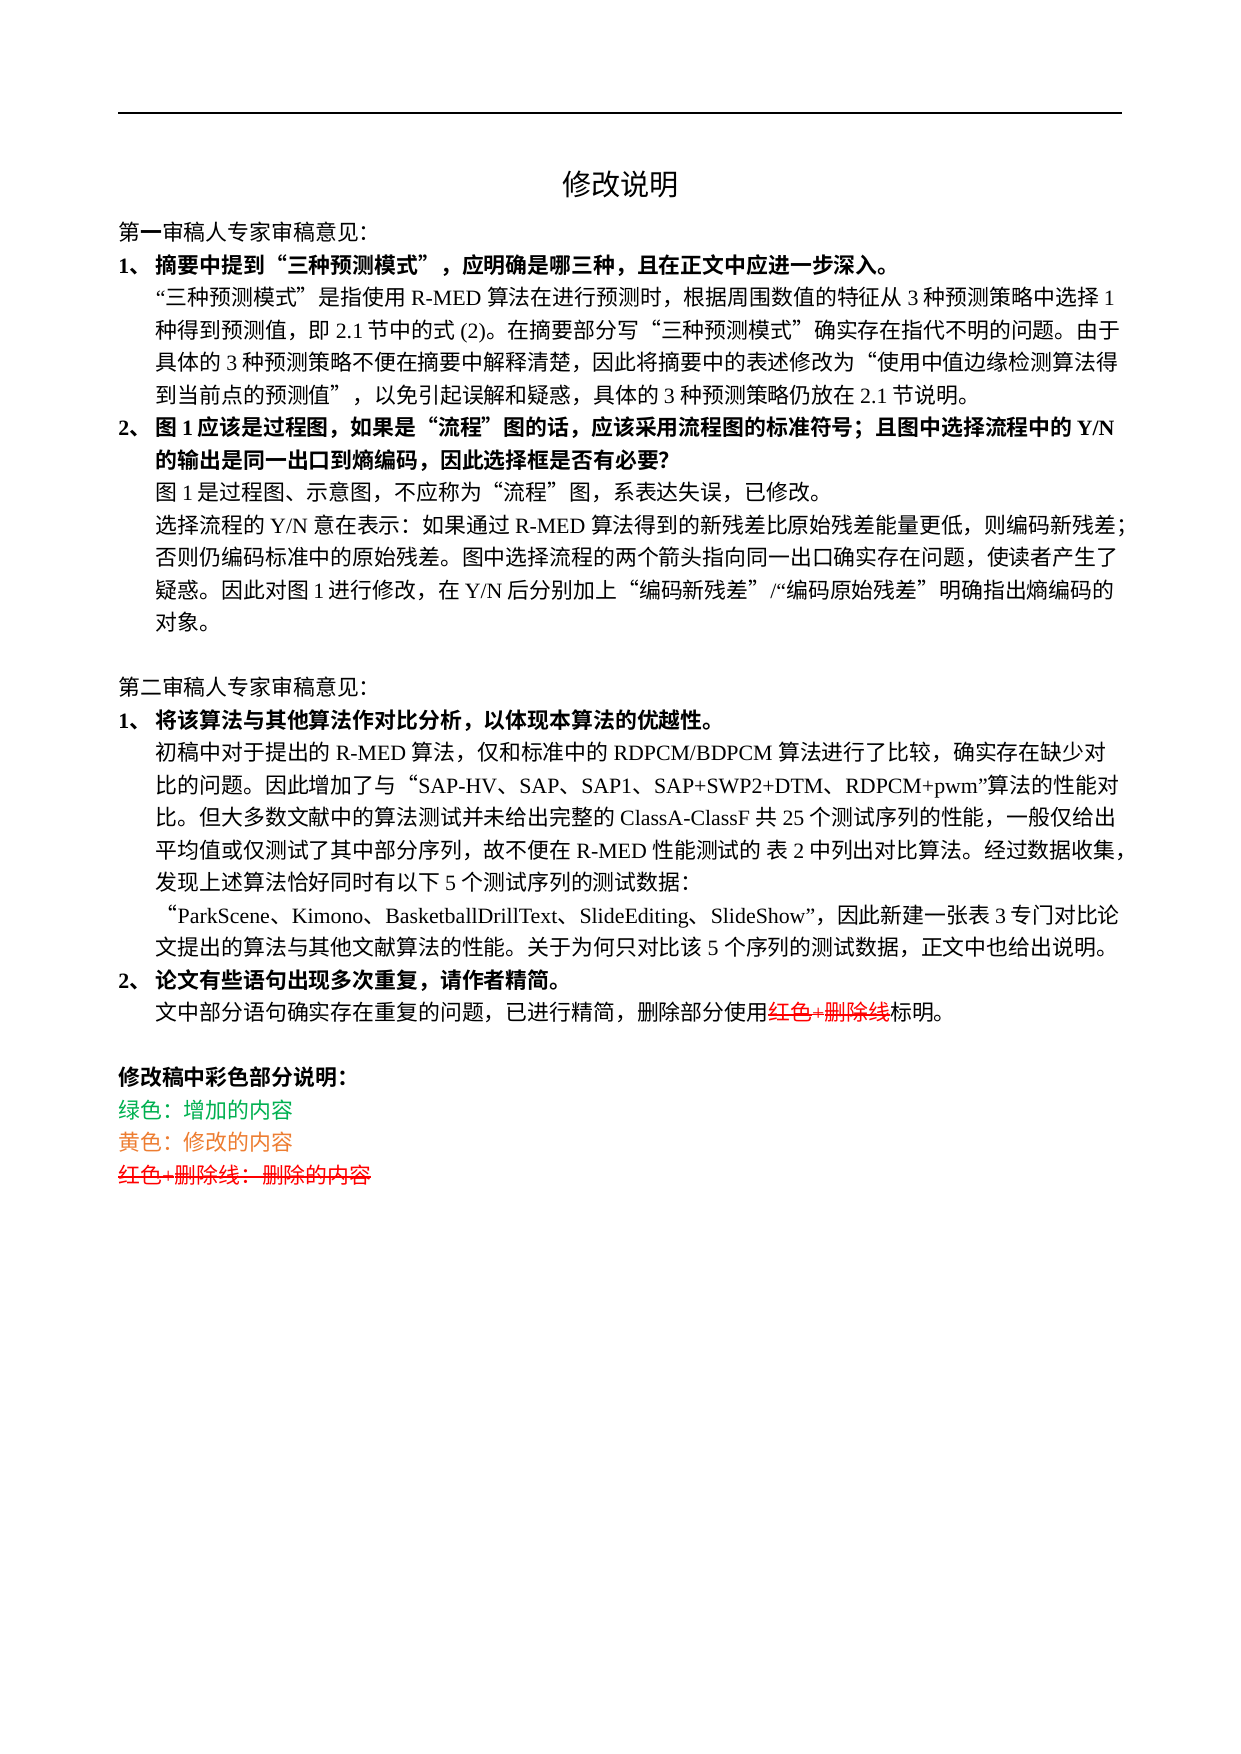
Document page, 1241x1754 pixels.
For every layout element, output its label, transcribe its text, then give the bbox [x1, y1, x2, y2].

list “三种预测模式”是指使用 R-MED 算法在进行预测时，根据周围数值的特征从 3 种预测策略中选择 1 种得到预测值，即 2.1 节中的式 (2)。在摘要部分写“三种预测模式”确实存在指代不明的问题。由于具体的 3 种预测策略不便在摘要中解释清楚，因此将摘要中的表述修改为“使用中值边缘检测算法得到当前点的预测值”，以免引起误解和疑惑，具体的 3 种预测策略仍放在 2.1 节说明。 [156, 280, 1122, 410]
list 红色+删除线：删除的内容 [118, 1157, 1122, 1190]
list 图1是过程图、示意图，不应称为“流程”图，系表达失误，已修改。 [156, 475, 1122, 507]
list 将该算法与其他算法作对比分析，以体现本算法的优越性。 [118, 702, 1122, 735]
text 第二审稿人专家审稿意见： [118, 670, 1122, 702]
list 黄色：修改的内容 [118, 1125, 1122, 1157]
list 选择流程的 Y/N 意在表示：如果通过 R-MED 算法得到的新残差比原始残差能量更低，则编码新残差；否则仍编码标准中的原始残差。图中选择流程的两个箭头指向同一出口确实存在问题，使读者产生了疑惑。因此对图1进行修改，在 Y/N 后分别加上“编码新残差”/“编码原始残差”明确指出熵编码的对象。 [156, 507, 1122, 637]
list 文中部分语句确实存在重复的问题，已进行精简，删除部分使用红色+删除线标明。 [156, 995, 1122, 1027]
list 绿色：增加的内容 [118, 1092, 1122, 1125]
text 第一审稿人专家审稿意见： [118, 215, 1122, 247]
subtitle 修改说明 [118, 150, 1122, 215]
list 摘要中提到“三种预测模式”，应明确是哪三种，且在正文中应进一步深入。 [118, 247, 1122, 280]
list 初稿中对于提出的 R-MED 算法，仅和标准中的 RDPCM/BDPCM 算法进行了比较，确实存在缺少对比的问题。因此增加了与“SAP-HV、SAP、SAP1、SAP+SWP2+DTM、RDPCM+pwm”算法的性能对比。但大多数文献中的算法测试并未给出完整的 ClassA-ClassF 共 25 个测试序列的性能，一般仅给出平均值或仅测试了其中部分序列，故不便在 R-MED 性能测试的 表 2 中列出对比算法。经过数据收集，发现上述算法恰好同时有以下 5 个测试序列的测试数据：“ParkScene、Kimono、BasketballDrillText、SlideEditing、SlideShow”，因此新建一张表 3专门对比论文提出的算法与其他文献算法的性能。关于为何只对比该 5 个序列的测试数据，正文中也给出说明。 [156, 735, 1122, 962]
list 图1应该是过程图，如果是“流程”图的话，应该采用流程图的标准符号；且图中选择流程中的Y/N的输出是同一出口到熵编码，因此选择框是否有必要？ [118, 410, 1122, 475]
list 修改稿中彩色部分说明： [118, 1060, 1122, 1092]
list 论文有些语句出现多次重复，请作者精简。 [118, 962, 1122, 995]
